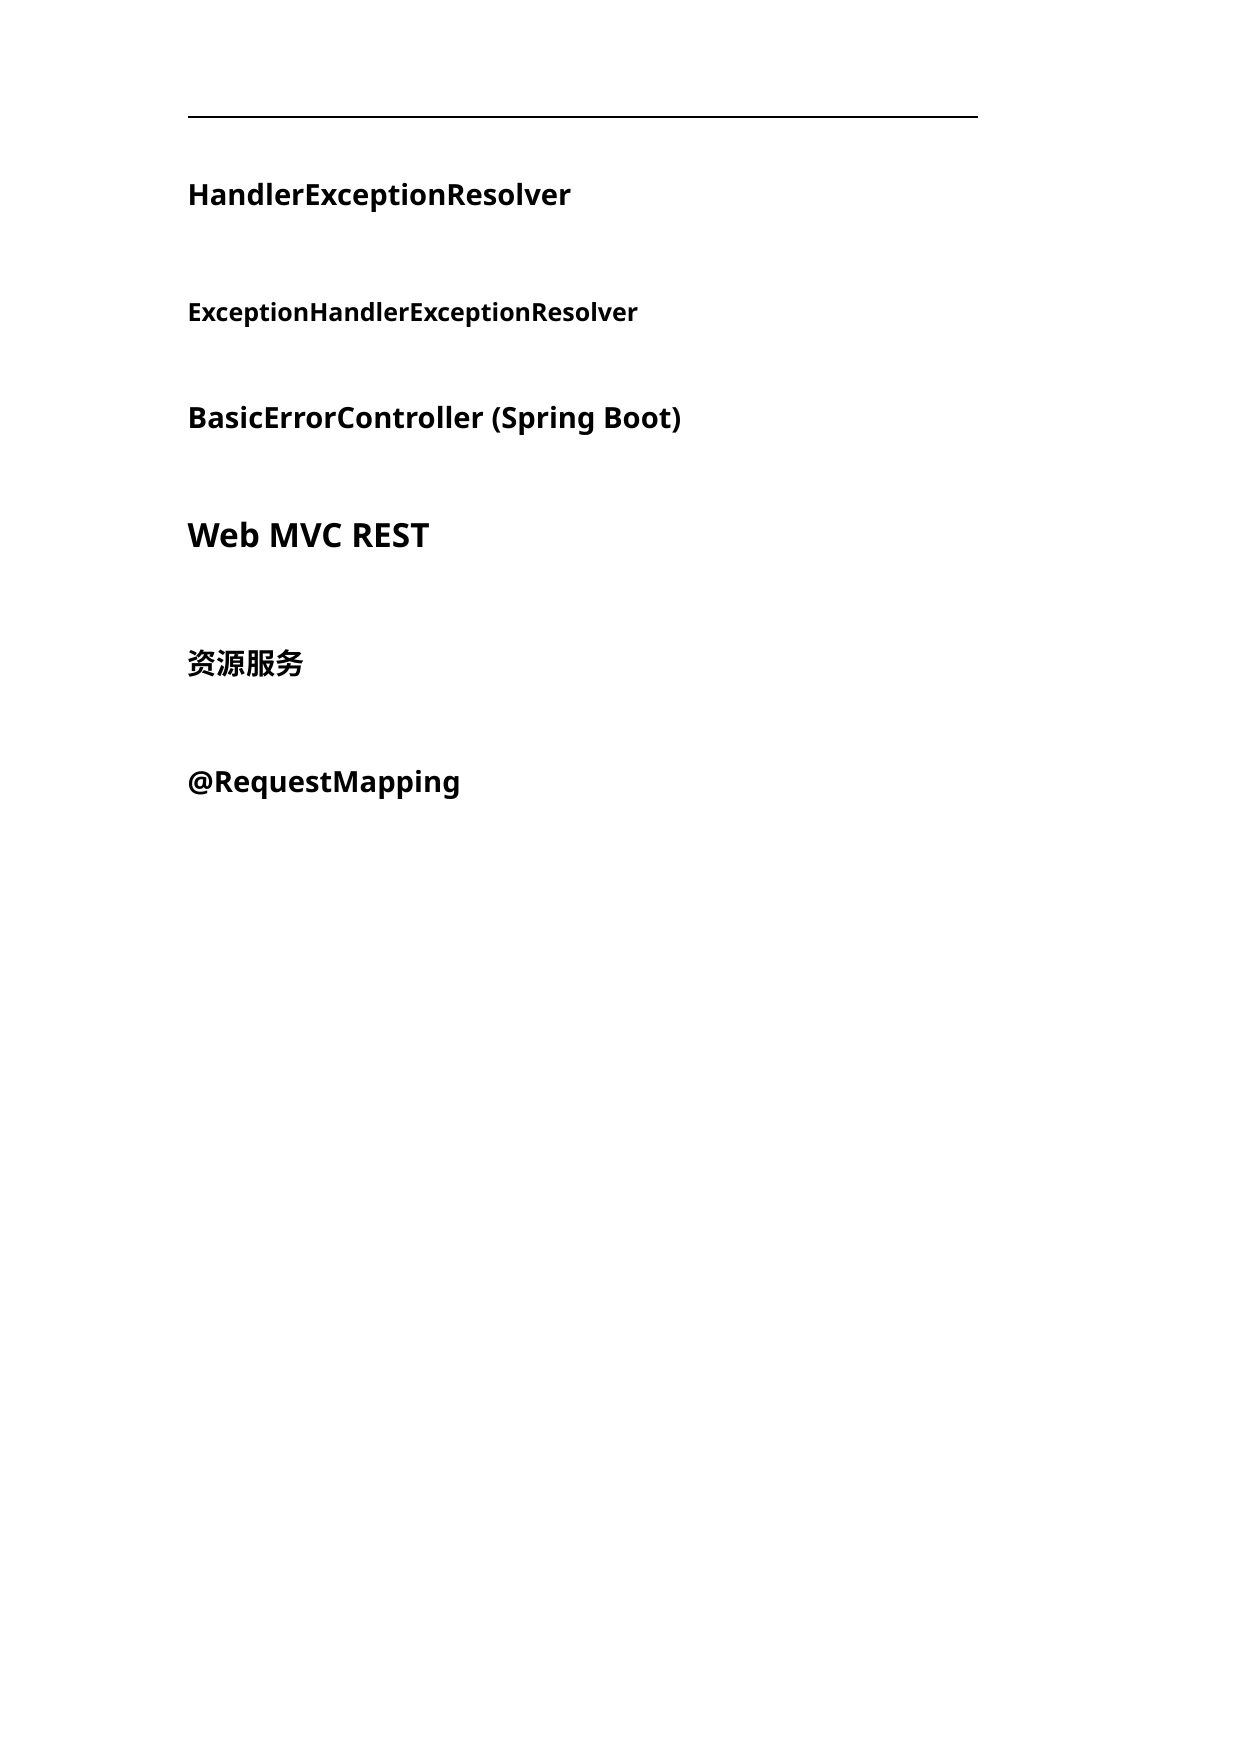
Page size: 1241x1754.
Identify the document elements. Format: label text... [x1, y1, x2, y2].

subtitle 资源服务 [187, 629, 1053, 694]
subtitle HandlerExceptionResolver [187, 162, 1053, 227]
subtitle Web MVC REST [187, 502, 1053, 567]
subtitle BasicErrorController (Spring Boot) [187, 385, 1053, 450]
subtitle @RequestMapping [187, 748, 1053, 813]
subtitle ExceptionHandlerExceptionResolver [187, 279, 1053, 344]
